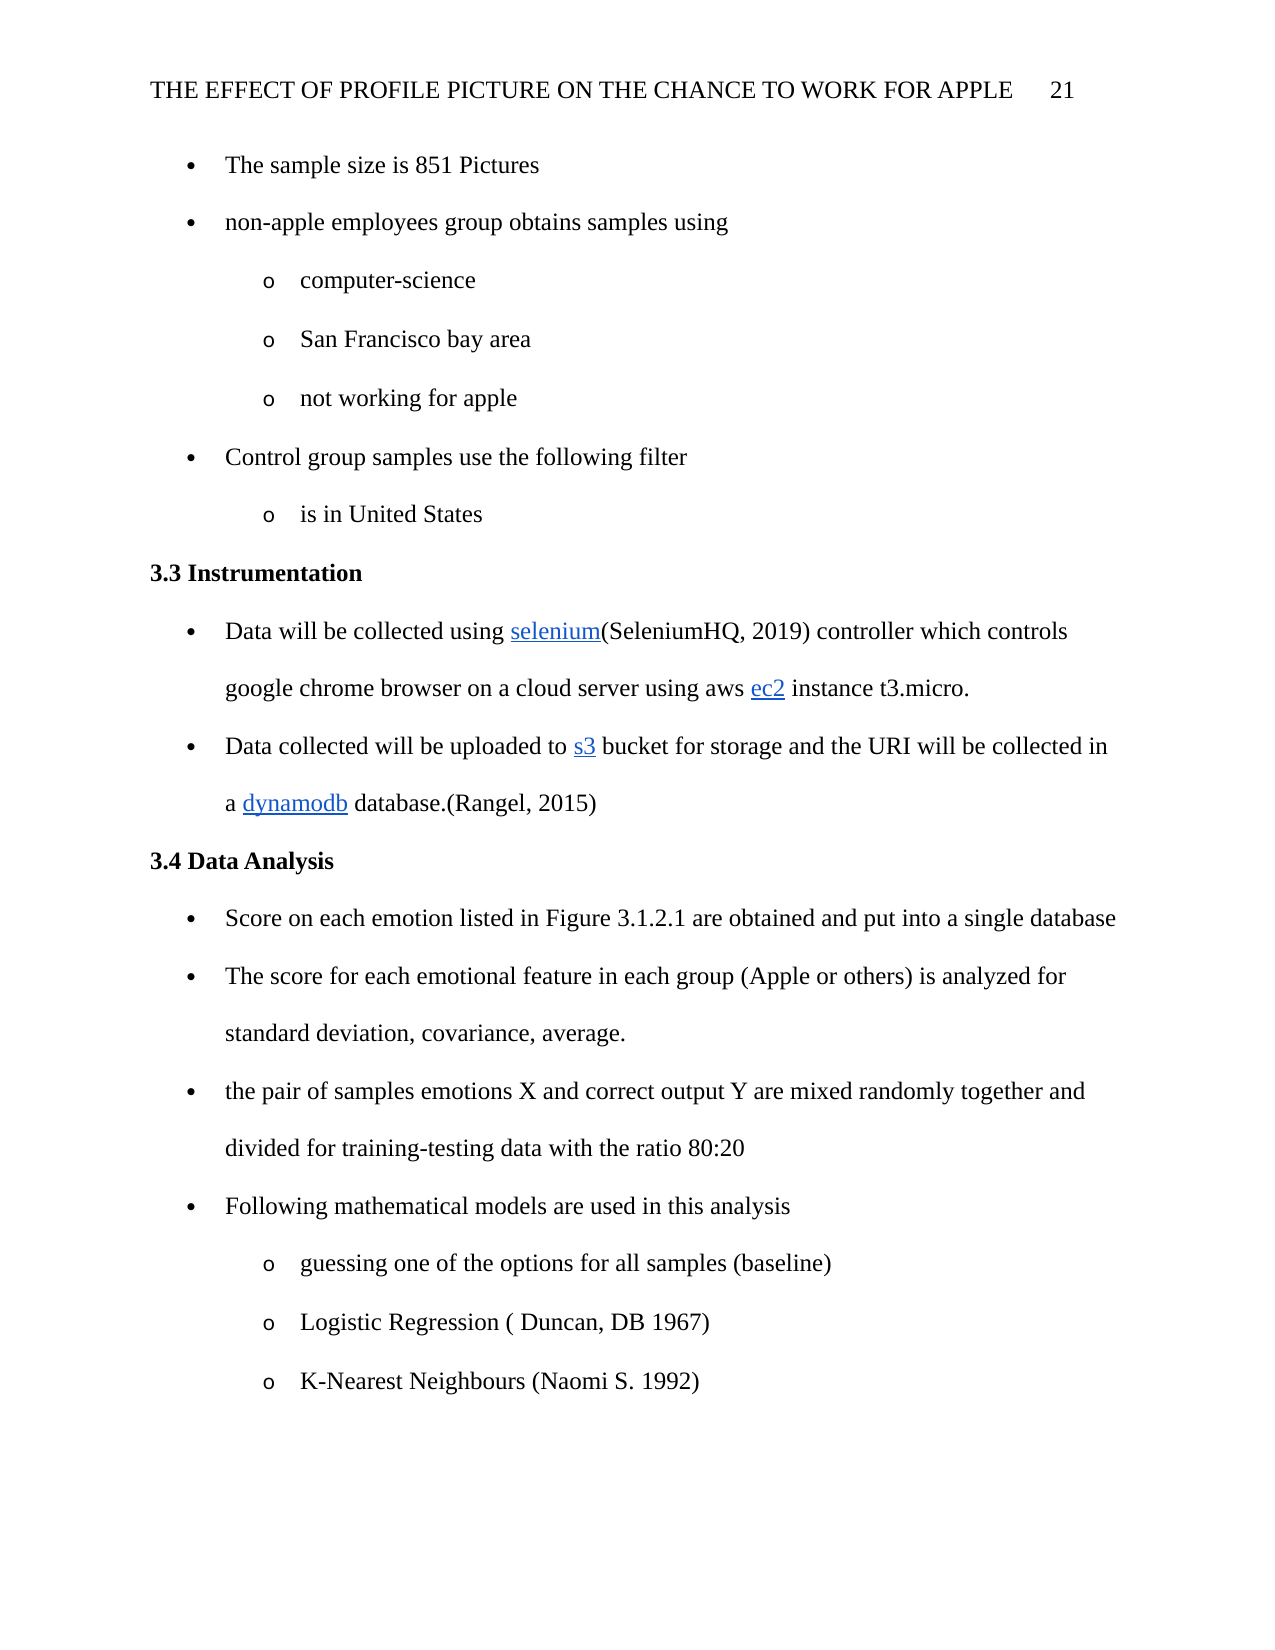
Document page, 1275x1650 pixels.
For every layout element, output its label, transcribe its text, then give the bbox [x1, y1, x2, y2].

subtitle 3.4 Data Analysis [150, 846, 1125, 874]
list Data will be collected using selenium(SeleniumHQ, 2019) controller which controls google chrome browser on a cloud server using aws ec2 instance t3.micro. [187, 616, 1125, 702]
list the pair of samples emotions X and correct output Y are mixed randomly together and divided for training-testing data with the ratio 80:20 [187, 1076, 1125, 1162]
list Following mathematical models are used in this analysis [187, 1191, 1125, 1219]
list K-Nearest Neighbours (Naomi S. 1992) [262, 1366, 1125, 1396]
list guessing one of the options for all samples (baseline) [262, 1248, 1125, 1278]
list San Francisco bay area [262, 324, 1125, 353]
list computer-science [262, 265, 1125, 294]
list is in United States [262, 499, 1125, 529]
list Data collected will be uploaded to s3 bucket for storage and the URI will be collected in a dynamodb database.(Rangel, 2015) [187, 731, 1125, 817]
list The score for each emotional feature in each group (Apple or others) is analyzed for standard deviation, covariance, average. [187, 961, 1125, 1047]
list Score on each emotion listed in Figure 3.1.2.1 are obtained and put into a single database [187, 903, 1125, 932]
list not working for apple [262, 383, 1125, 412]
list Control group samples use the following filter [187, 442, 1125, 471]
list Logistic Regression ( Duncan, DB 1967) [262, 1307, 1125, 1337]
list non-apple employees group obtains samples using [187, 207, 1125, 236]
list The sample size is 851 Pictures [187, 150, 1125, 179]
subtitle 3.3 Instrumentation [150, 558, 1125, 587]
